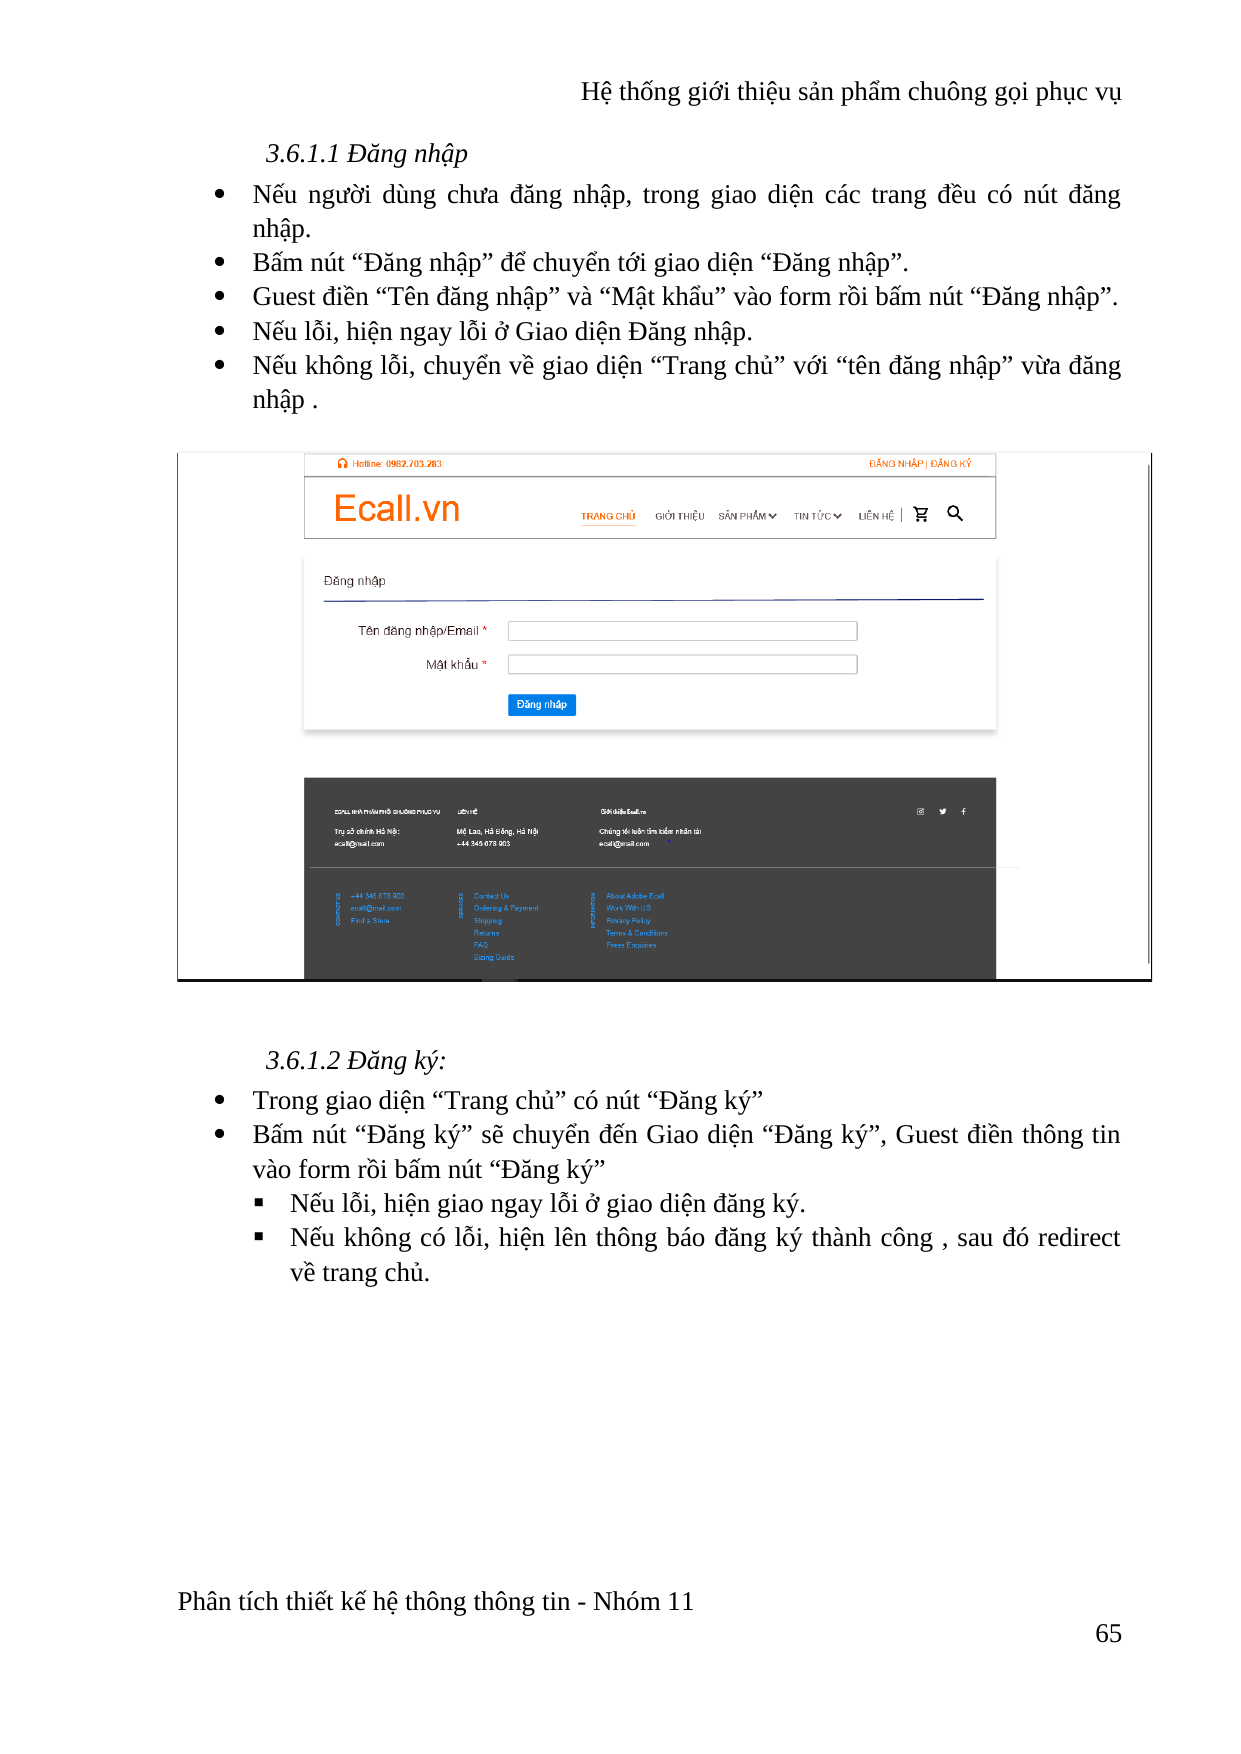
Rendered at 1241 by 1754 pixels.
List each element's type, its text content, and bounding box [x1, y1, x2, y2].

list Nếu người dùng chưa đăng nhập, trong giao diện các trang đều có nút đăng nhập. [215, 178, 1122, 243]
list Guest điền “Tên đăng nhập” và “Mật khẩu” vào form rồi bấm nút “Đăng nhập”. [215, 281, 1122, 312]
picture [177, 451, 1153, 982]
list Trong giao diện “Trang chủ” có nút “Đăng ký” [215, 1084, 1122, 1115]
list Nếu lỗi, hiện ngay lỗi ở Giao diện Đăng nhập. [215, 315, 1122, 346]
list Bấm nút “Đăng nhập” để chuyển tới giao diện “Đăng nhập”. [215, 246, 1122, 277]
list Nếu không lỗi, chuyển về giao diện “Trang chủ” với “tên đăng nhập” vừa đăng nhập . [215, 349, 1122, 415]
list Bấm nút “Đăng ký” sẽ chuyển đến Giao diện “Đăng ký”, Guest điền thông tin vào form rồi bấm nút “Đăng ký” [215, 1118, 1122, 1184]
list Nếu không có lỗi, hiện lên thông báo đăng ký thành công , sau đó redirect về trang chủ. [252, 1221, 1122, 1287]
list Nếu lỗi, hiện giao ngay lỗi ở giao diện đăng ký. [252, 1187, 1122, 1218]
subtitle 3.6.1.1 Đăng nhập [177, 137, 1122, 168]
subtitle 3.6.1.2 Đăng ký: [177, 1044, 1122, 1075]
